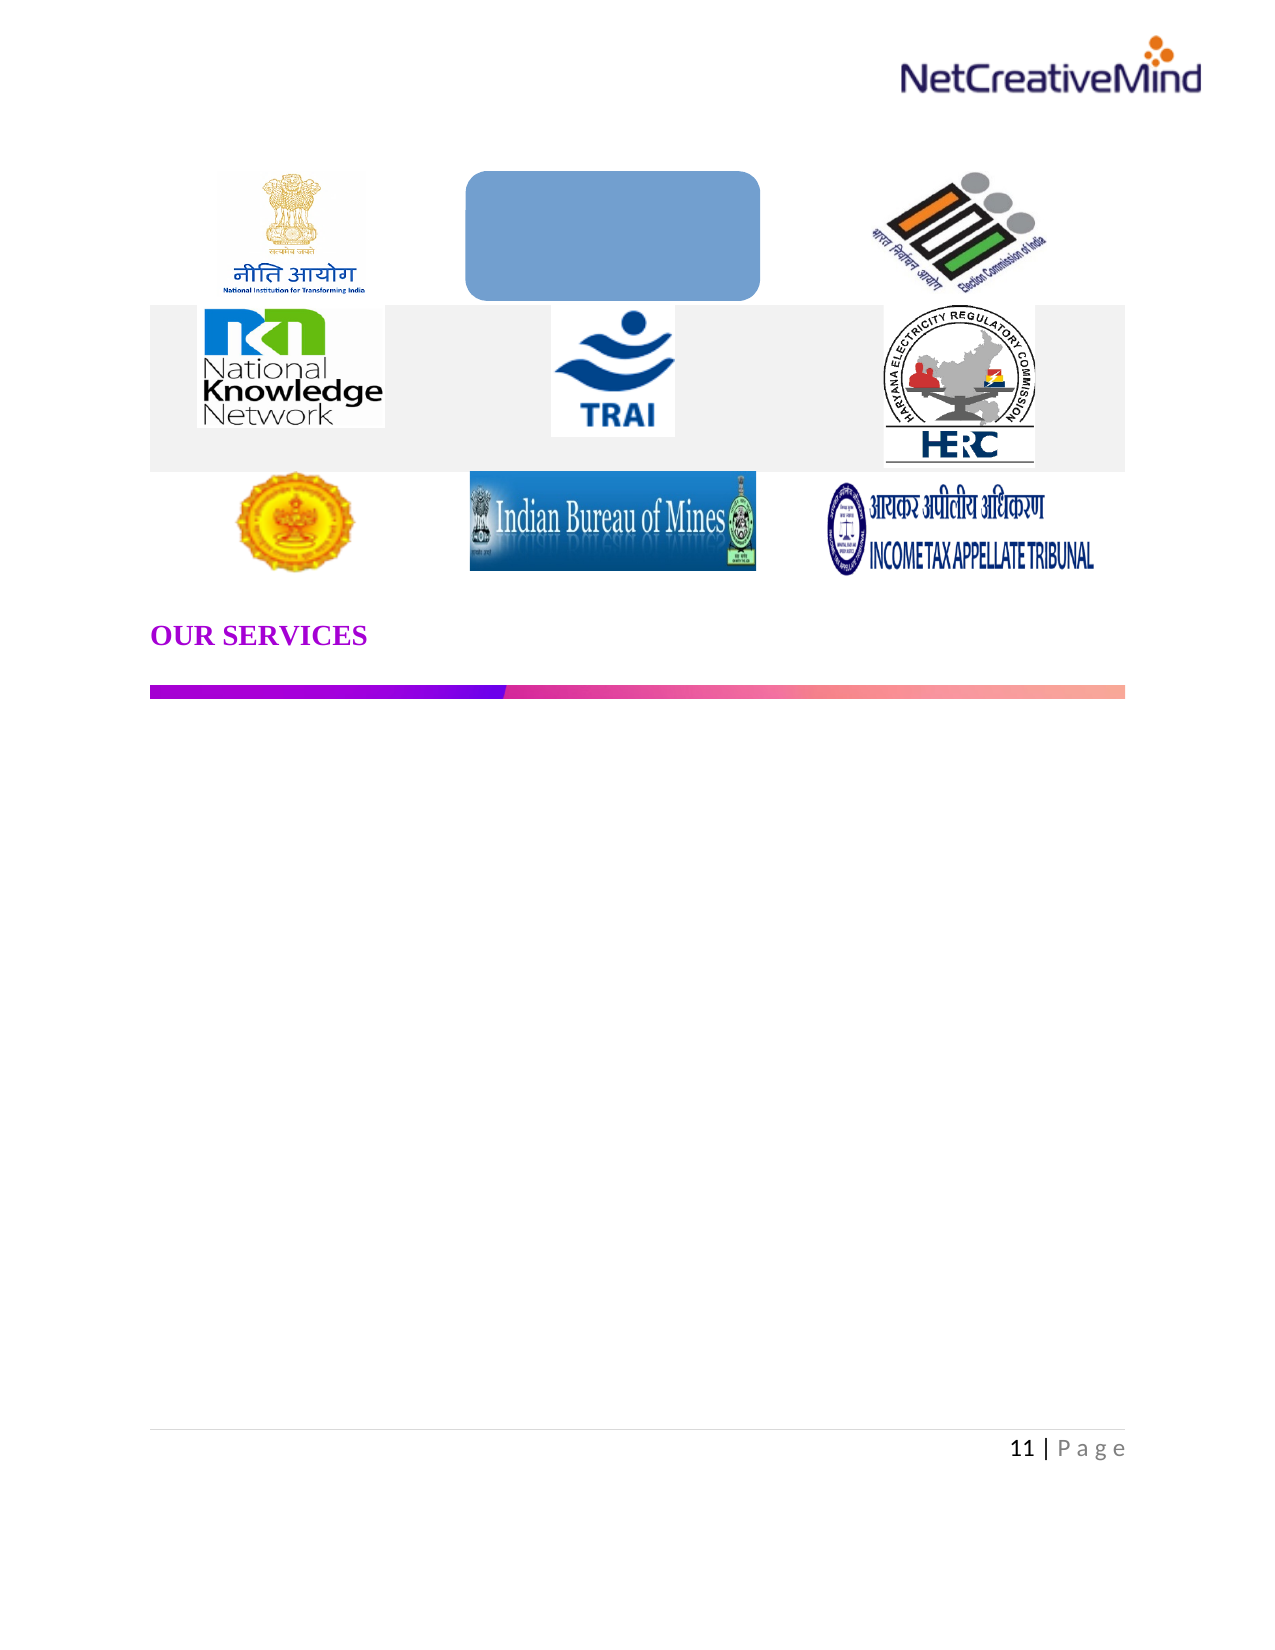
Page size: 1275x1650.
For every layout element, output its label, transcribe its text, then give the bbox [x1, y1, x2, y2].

text Our Services [150, 618, 1125, 651]
table_cell [150, 472, 432, 588]
table_cell [793, 171, 1125, 305]
picture [551, 305, 675, 437]
table_cell [432, 171, 793, 305]
table_cell [432, 472, 793, 588]
picture [150, 685, 1125, 699]
table_cell [432, 305, 793, 472]
table_cell [150, 171, 432, 305]
picture [197, 305, 385, 428]
table_cell [793, 305, 1125, 472]
picture [900, 35, 1214, 95]
picture [871, 171, 1047, 294]
picture [883, 305, 1035, 468]
picture [216, 171, 366, 297]
picture [469, 471, 757, 571]
picture [224, 471, 359, 575]
table_cell [150, 305, 432, 472]
table_cell [793, 472, 1125, 588]
picture [823, 471, 1095, 585]
